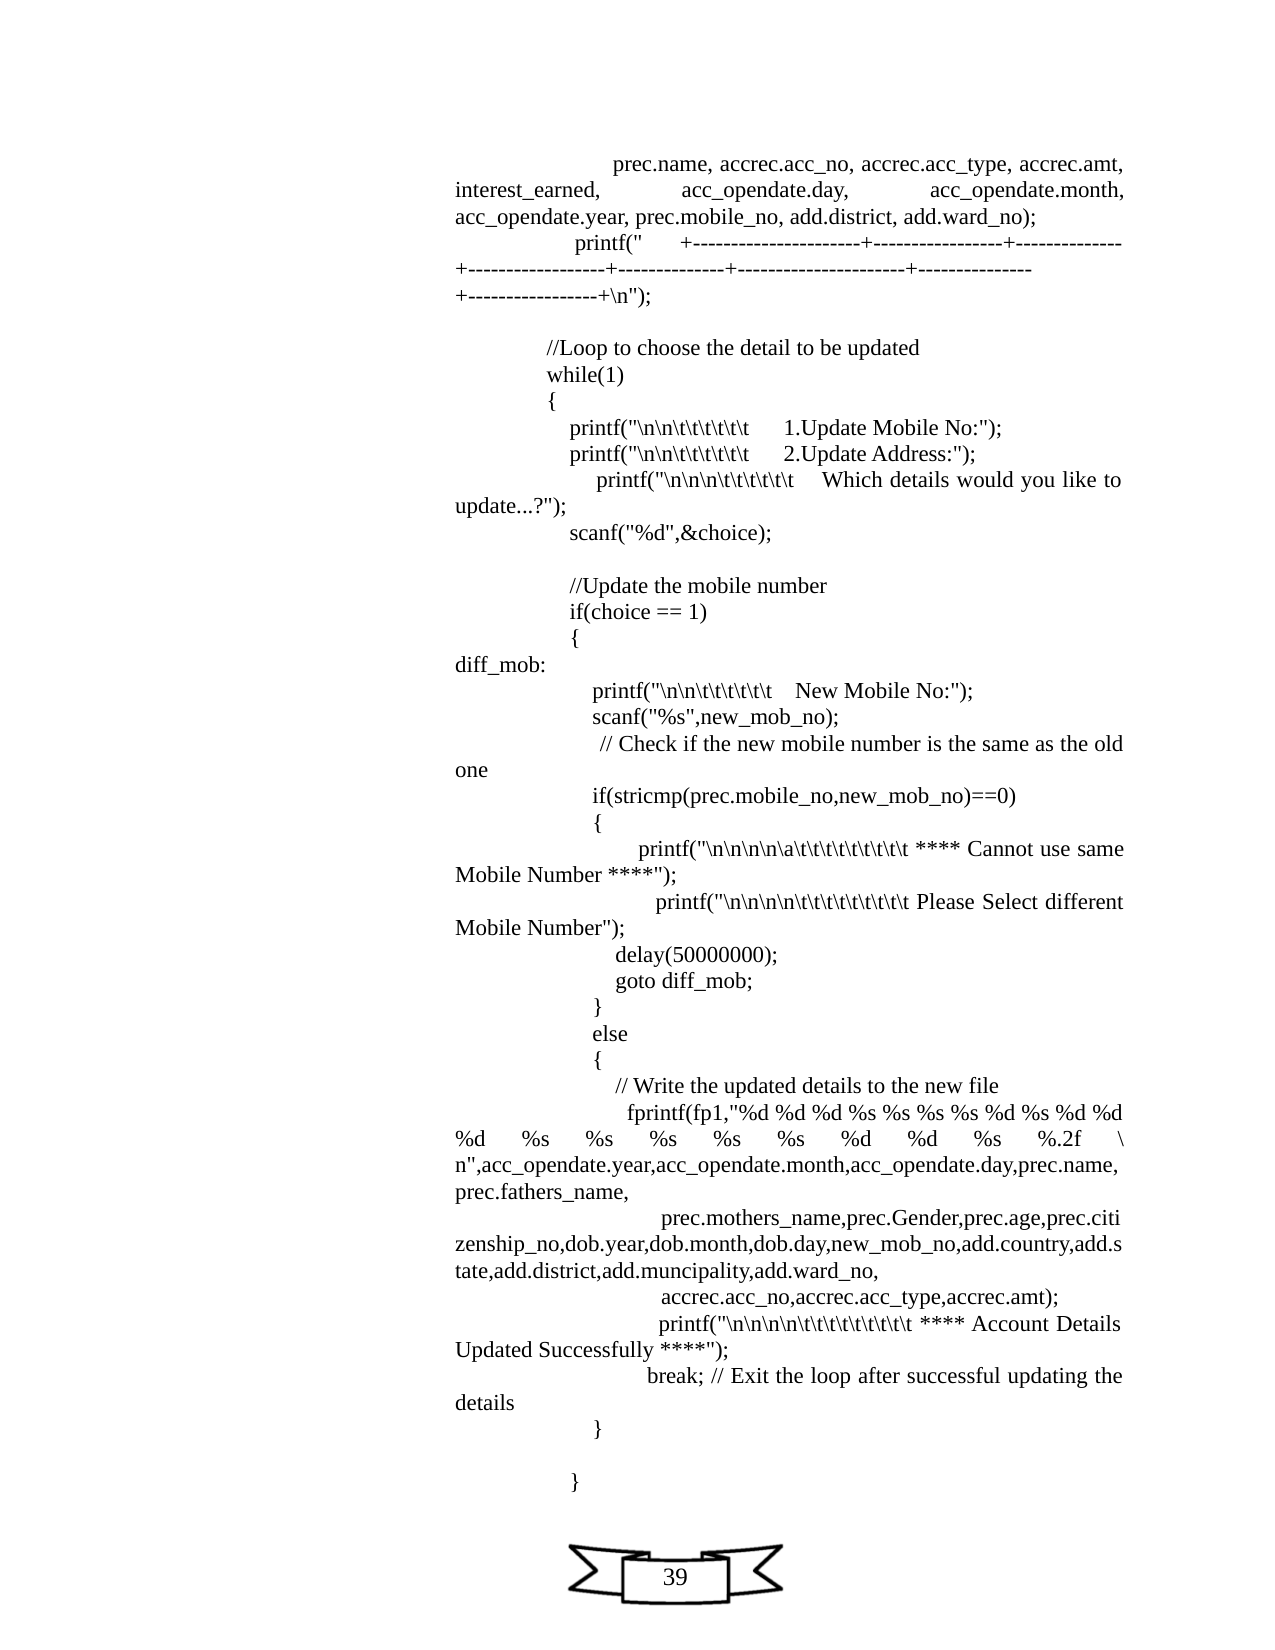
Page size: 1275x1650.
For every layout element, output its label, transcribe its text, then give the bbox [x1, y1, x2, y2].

list printf(" +----------------------+-----------------+--------------+------------------+--------------+----------------------+---------------+-----------------+\n"); [455, 229, 1125, 308]
list } [455, 993, 1125, 1020]
list { [455, 624, 1125, 651]
list if(stricmp(prec.mobile_no,new_mob_no)==0) [455, 782, 1125, 809]
list delay(50000000); [455, 941, 1125, 967]
list printf("\n\n\n\t\t\t\t\t\t Which details would you like to update...?"); [455, 466, 1125, 519]
list else [455, 1020, 1125, 1046]
list goto diff_mob; [455, 967, 1125, 993]
list } [455, 1468, 1125, 1494]
list printf("\n\n\n\n\t\t\t\t\t\t\t\t\t **** Account Details Updated Successfully ****"); [455, 1309, 1125, 1362]
list scanf("%d",&choice); [455, 519, 1125, 545]
list { [455, 809, 1125, 835]
list printf("\n\n\n\n\t\t\t\t\t\t\t\t\t Please Select different Mobile Number"); [455, 888, 1125, 941]
list prec.mothers_name,prec.Gender,prec.age,prec.citizenship_no,dob.year,dob.month,dob.day,new_mob_no,add.country,add.state,add.district,add.muncipality,add.ward_no, [455, 1204, 1125, 1283]
list } [455, 1415, 1125, 1441]
list printf("\n\n\t\t\t\t\t\t New Mobile No:"); [455, 677, 1125, 703]
list //Loop to choose the detail to be updated [455, 334, 1125, 361]
list printf("\n\n\n\n\a\t\t\t\t\t\t\t\t\t **** Cannot use same Mobile Number ****"); [455, 835, 1125, 888]
list { [455, 1046, 1125, 1072]
list // Check if the new mobile number is the same as the old one [455, 730, 1125, 782]
list printf("\n\n\t\t\t\t\t\t 1.Update Mobile No:"); [455, 413, 1125, 440]
list //Update the mobile number [455, 572, 1125, 598]
list while(1) [455, 361, 1125, 387]
list printf("\n\n\t\t\t\t\t\t 2.Update Address:"); [455, 440, 1125, 466]
list // Write the updated details to the new file [455, 1072, 1125, 1099]
list break; // Exit the loop after successful updating the details [455, 1362, 1125, 1415]
list accrec.acc_no,accrec.acc_type,accrec.amt); [455, 1283, 1125, 1309]
list if(choice == 1) [455, 598, 1125, 624]
list fprintf(fp1,"%d %d %d %s %s %s %s %d %s %d %d %d %s %s %s %s %s %d %d %s %.2f \n",acc_opendate.year,acc_opendate.month,acc_opendate.day,prec.name,prec.fathers_name, [455, 1099, 1125, 1204]
list { [455, 387, 1125, 413]
list prec.name, accrec.acc_no, accrec.acc_type, accrec.amt, interest_earned, acc_opendate.day, acc_opendate.month, acc_opendate.year, prec.mobile_no, add.district, add.ward_no); [455, 150, 1125, 229]
list scanf("%s",new_mob_no); [455, 703, 1125, 730]
list diff_mob: [455, 651, 1125, 677]
